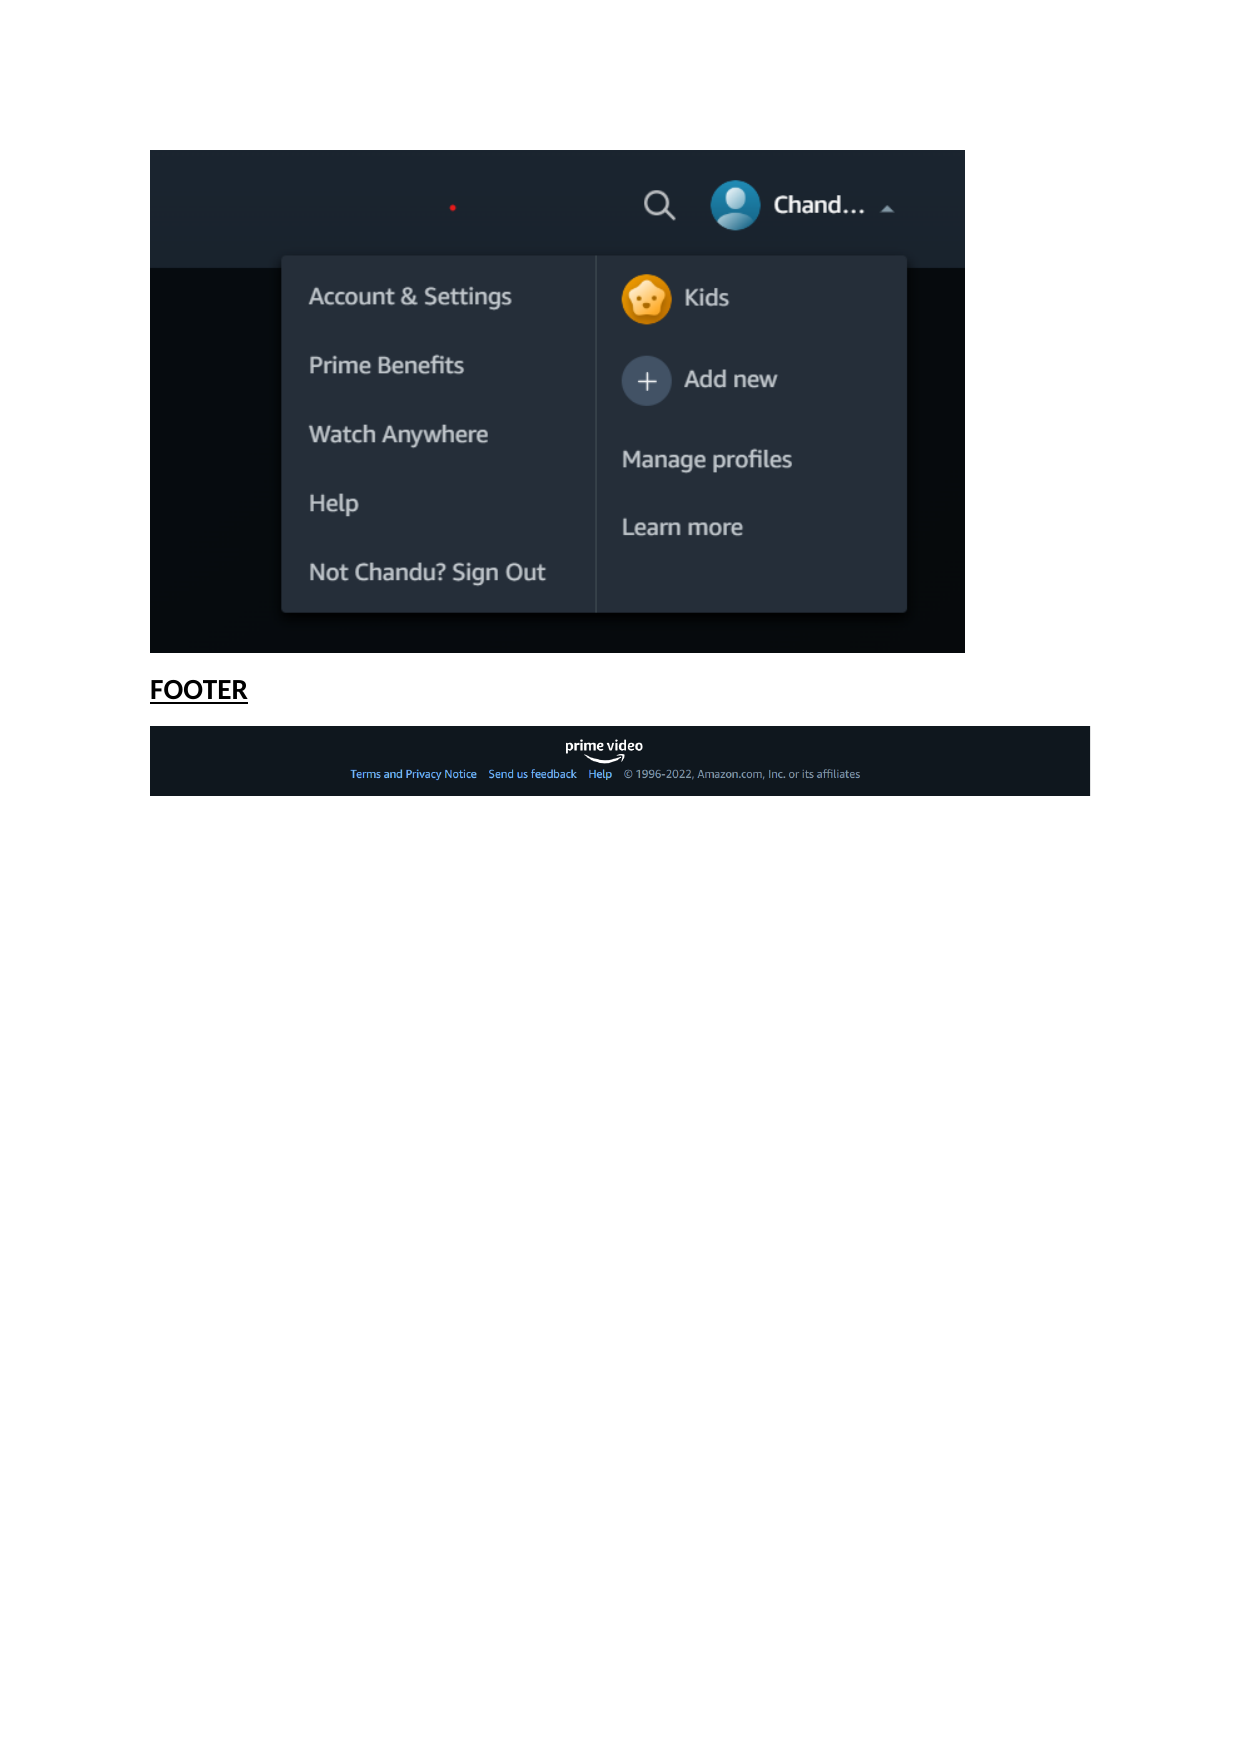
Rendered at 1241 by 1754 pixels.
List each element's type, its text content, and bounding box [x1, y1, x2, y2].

picture [150, 726, 1091, 796]
text FOOTER [150, 671, 1090, 707]
picture [150, 150, 965, 653]
